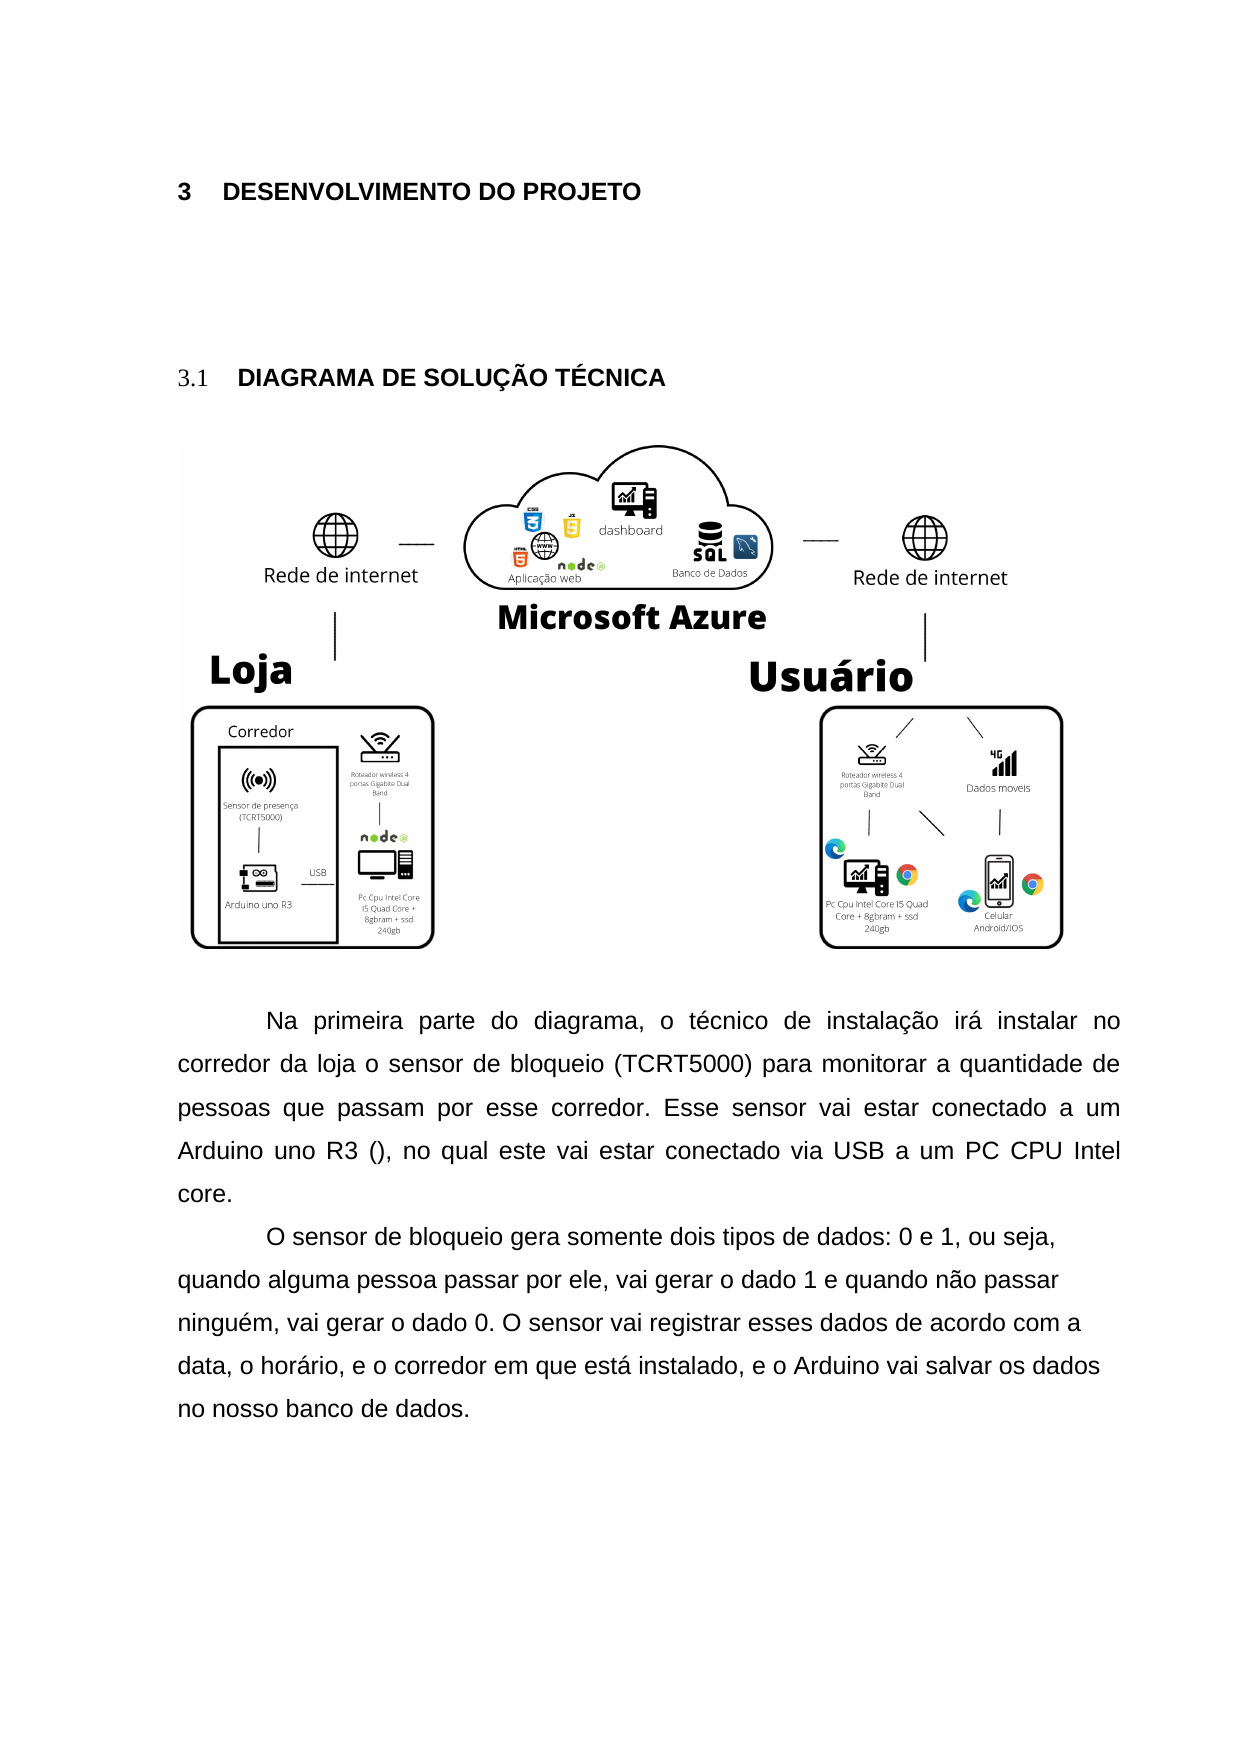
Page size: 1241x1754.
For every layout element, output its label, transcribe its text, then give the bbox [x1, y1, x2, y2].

text Na primeira parte do diagrama, o técnico de instalação irá instalar no corredor da loja o sensor de bloqueio (TCRT5000) para monitorar a quantidade de pessoas que passam por esse corredor. Esse sensor vai estar conectado a um Arduino uno R3 (), no qual este vai estar conectado via USB a um PC CPU Intel core. [177, 1006, 1122, 1208]
subtitle desenvolvimento do projeto [177, 177, 1122, 206]
picture [177, 444, 1075, 949]
text O sensor de bloqueio gera somente dois tipos de dados: 0 e 1, ou seja, quando alguma pessoa passar por ele, vai gerar o dado 1 e quando não passar ninguém, vai gerar o dado 0. O sensor vai registrar esses dados de acordo com a data, o horário, e o corredor em que está instalado, e o Arduino vai salvar os dados no nosso banco de dados. [177, 1222, 1122, 1423]
subtitle DIAGRAMA DE Solução Técnica [177, 363, 1122, 392]
